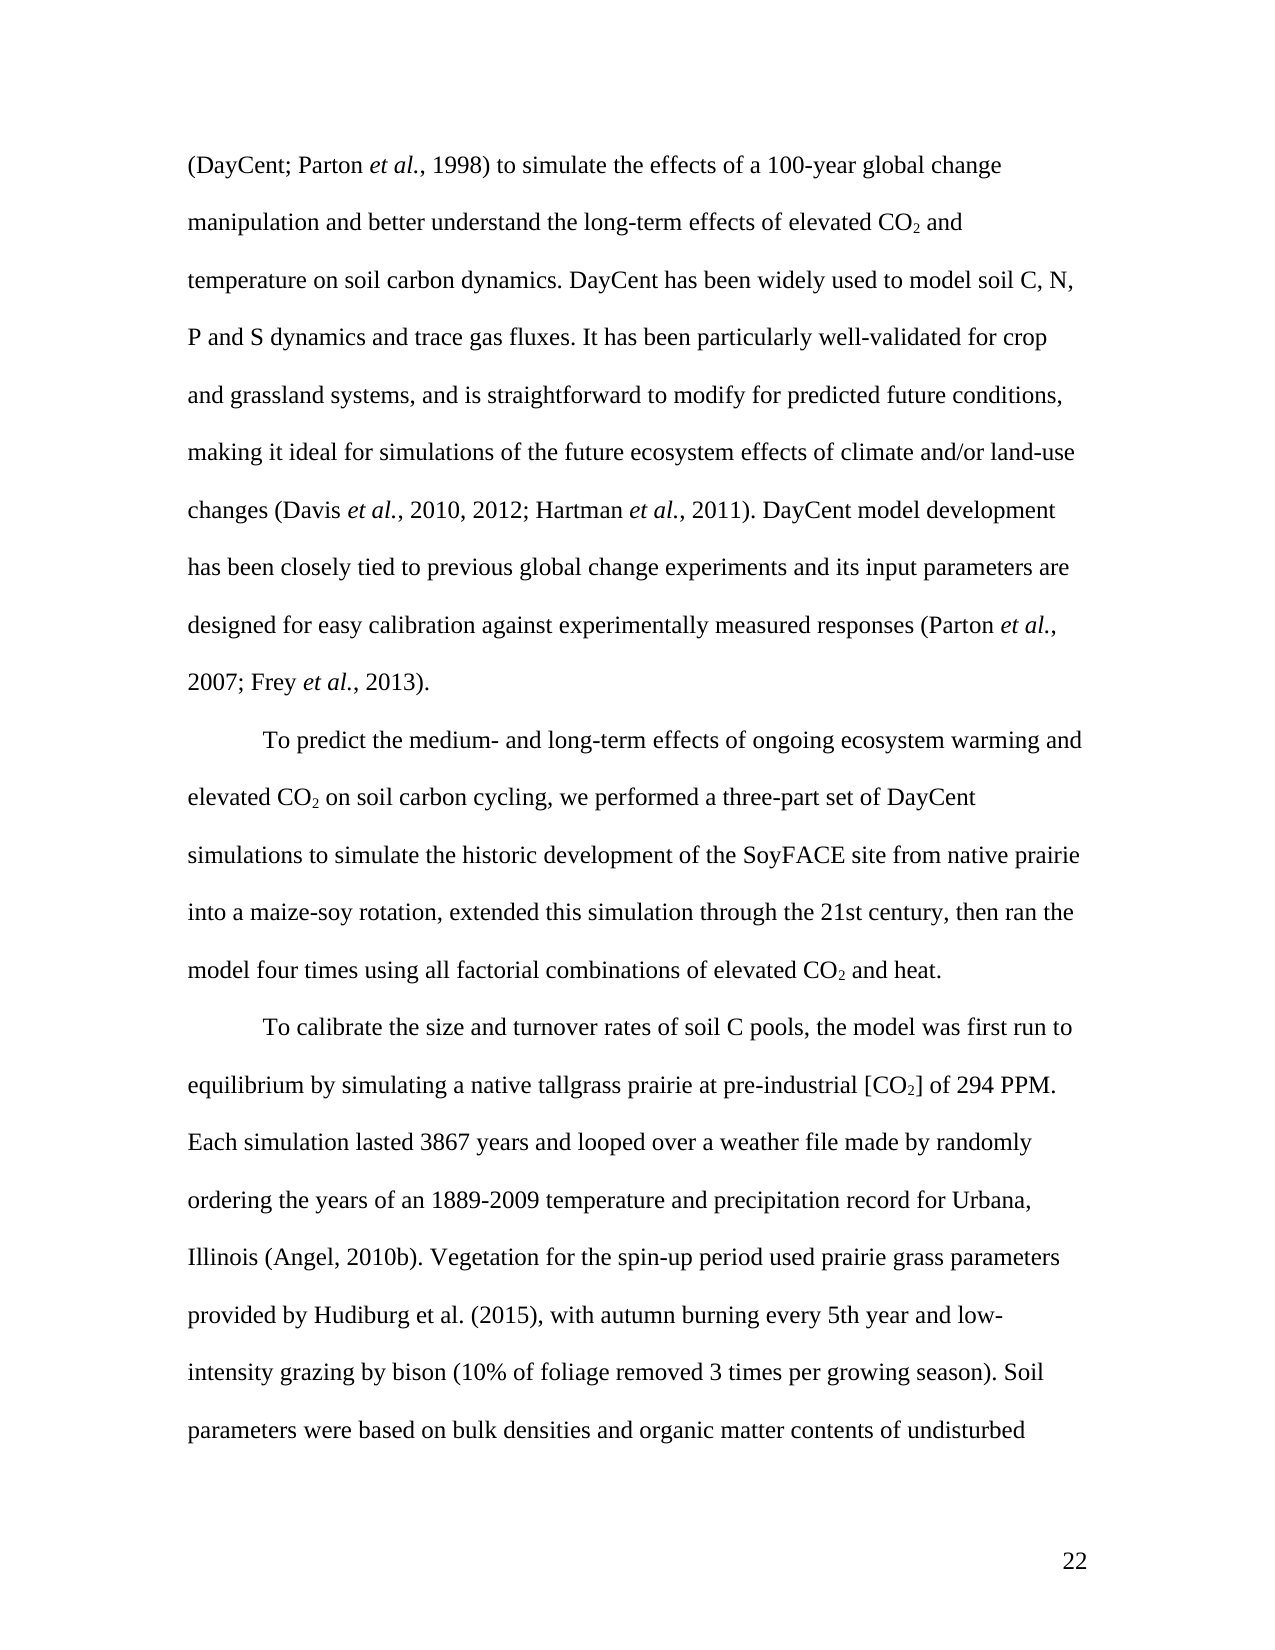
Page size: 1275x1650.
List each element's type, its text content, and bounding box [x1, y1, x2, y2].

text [187, 1012, 1087, 1444]
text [187, 150, 1087, 696]
text To predict the medium- and long-term effects of ongoing ecosystem warming and elevated CO2 on soil carbon cycling, we performed a three-part set of DayCent simulations to simulate the historic development of the SoyFACE site from native prairie into a maize-soy rotation, extended this simulation through the 21st century, then ran the model four times using all factorial combinations of elevated CO2 and heat. [187, 725, 1087, 984]
